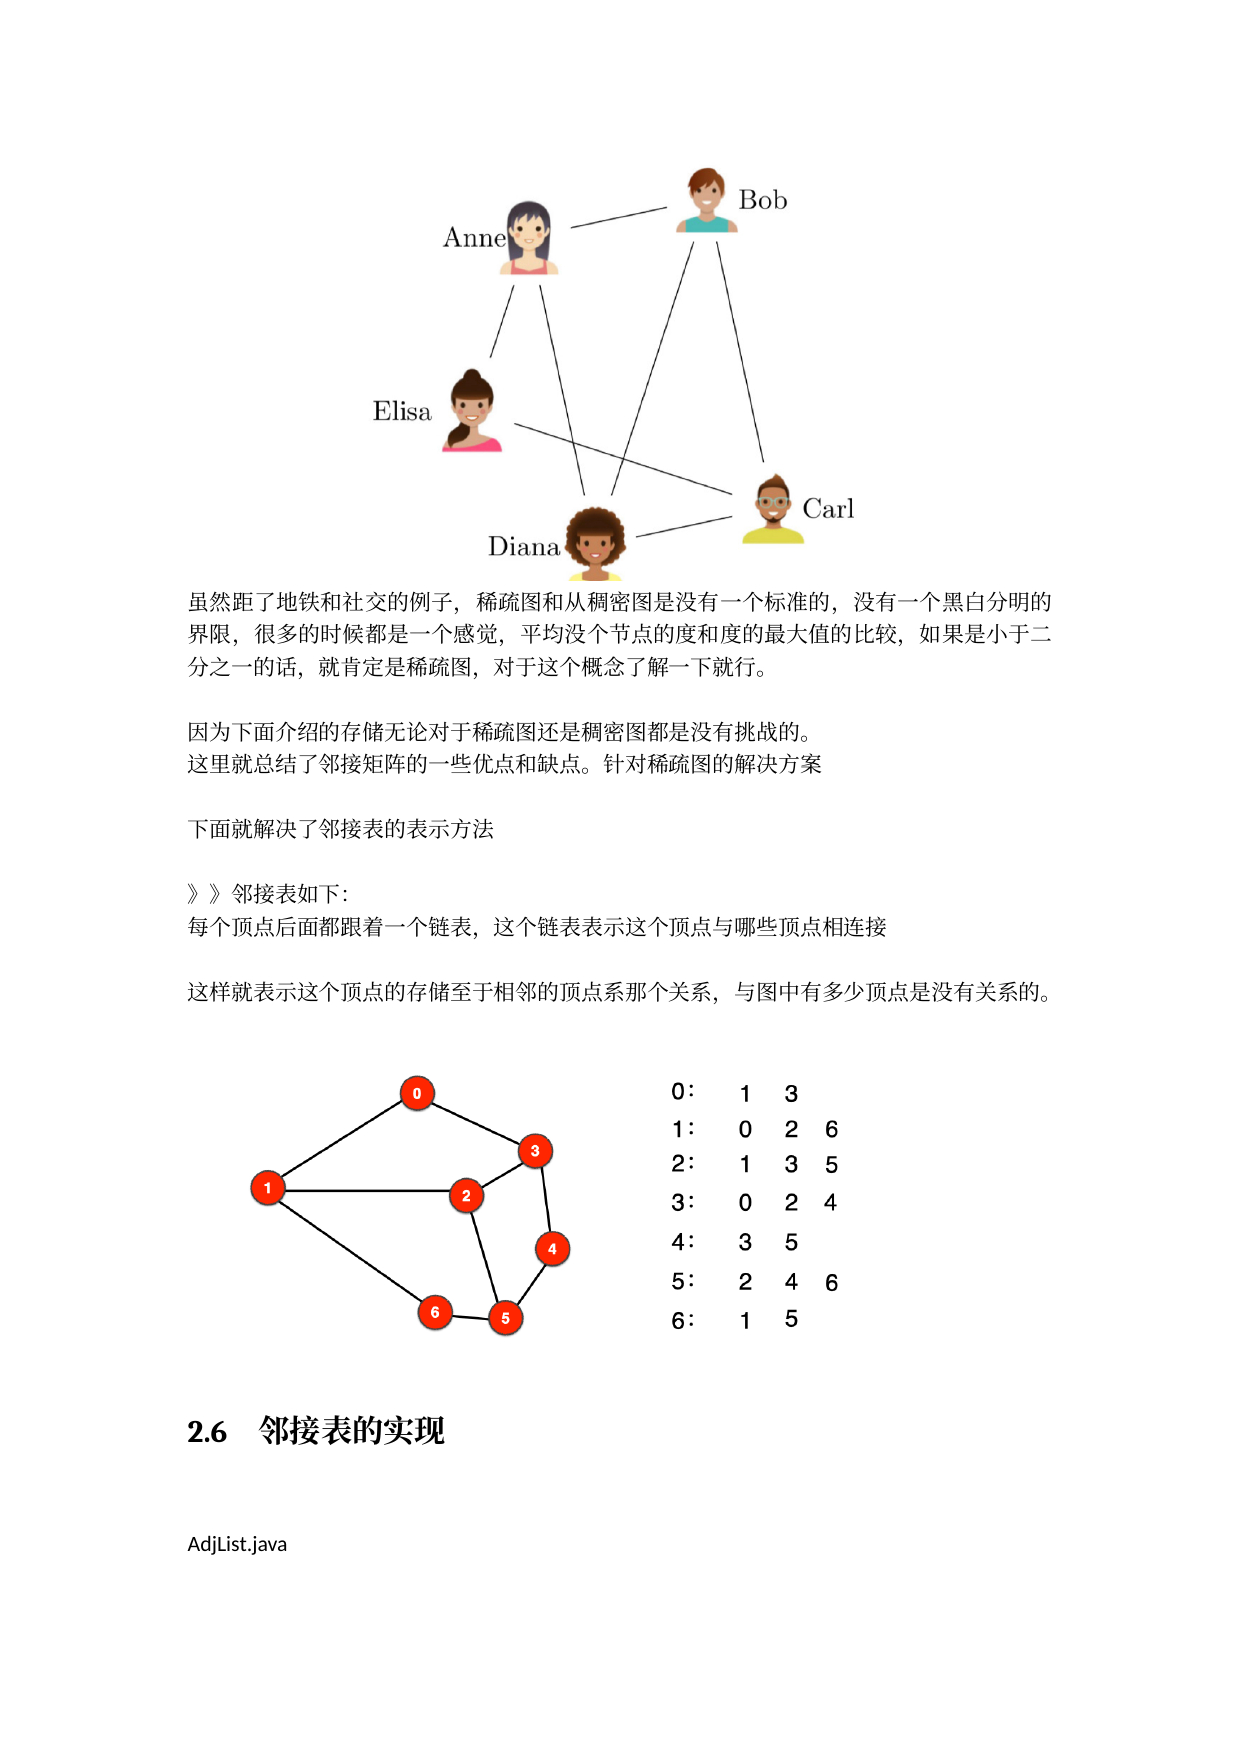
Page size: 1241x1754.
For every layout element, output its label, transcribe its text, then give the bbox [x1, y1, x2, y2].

text 这里就总结了邻接矩阵的一些优点和缺点。针对稀疏图的解决方案 [187, 747, 1053, 779]
text 下面就解决了邻接表的表示方法 [187, 812, 1053, 844]
subtitle 邻接表的实现 [187, 1397, 1053, 1462]
picture [187, 1039, 1053, 1356]
text 每个顶点后面都跟着一个链表，这个链表表示这个顶点与哪些顶点相连接 [187, 909, 1053, 942]
text 虽然距了地铁和社交的例子，稀疏图和从稠密图是没有一个标准的，没有一个黑白分明的界限，很多的时候都是一个感觉，平均没个节点的度和度的最大值的比较，如果是小于二分之一的话，就肯定是稀疏图，对于这个概念了解一下就行。 [187, 584, 1053, 682]
text 因为下面介绍的存储无论对于稀疏图还是稠密图都是没有挑战的。 [187, 714, 1053, 747]
text AdjList.java [187, 1527, 1053, 1559]
picture [187, 162, 1053, 581]
text 这样就表示这个顶点的存储至于相邻的顶点系那个关系，与图中有多少顶点是没有关系的。 [187, 974, 1053, 1007]
text 》》邻接表如下： [187, 877, 1053, 909]
